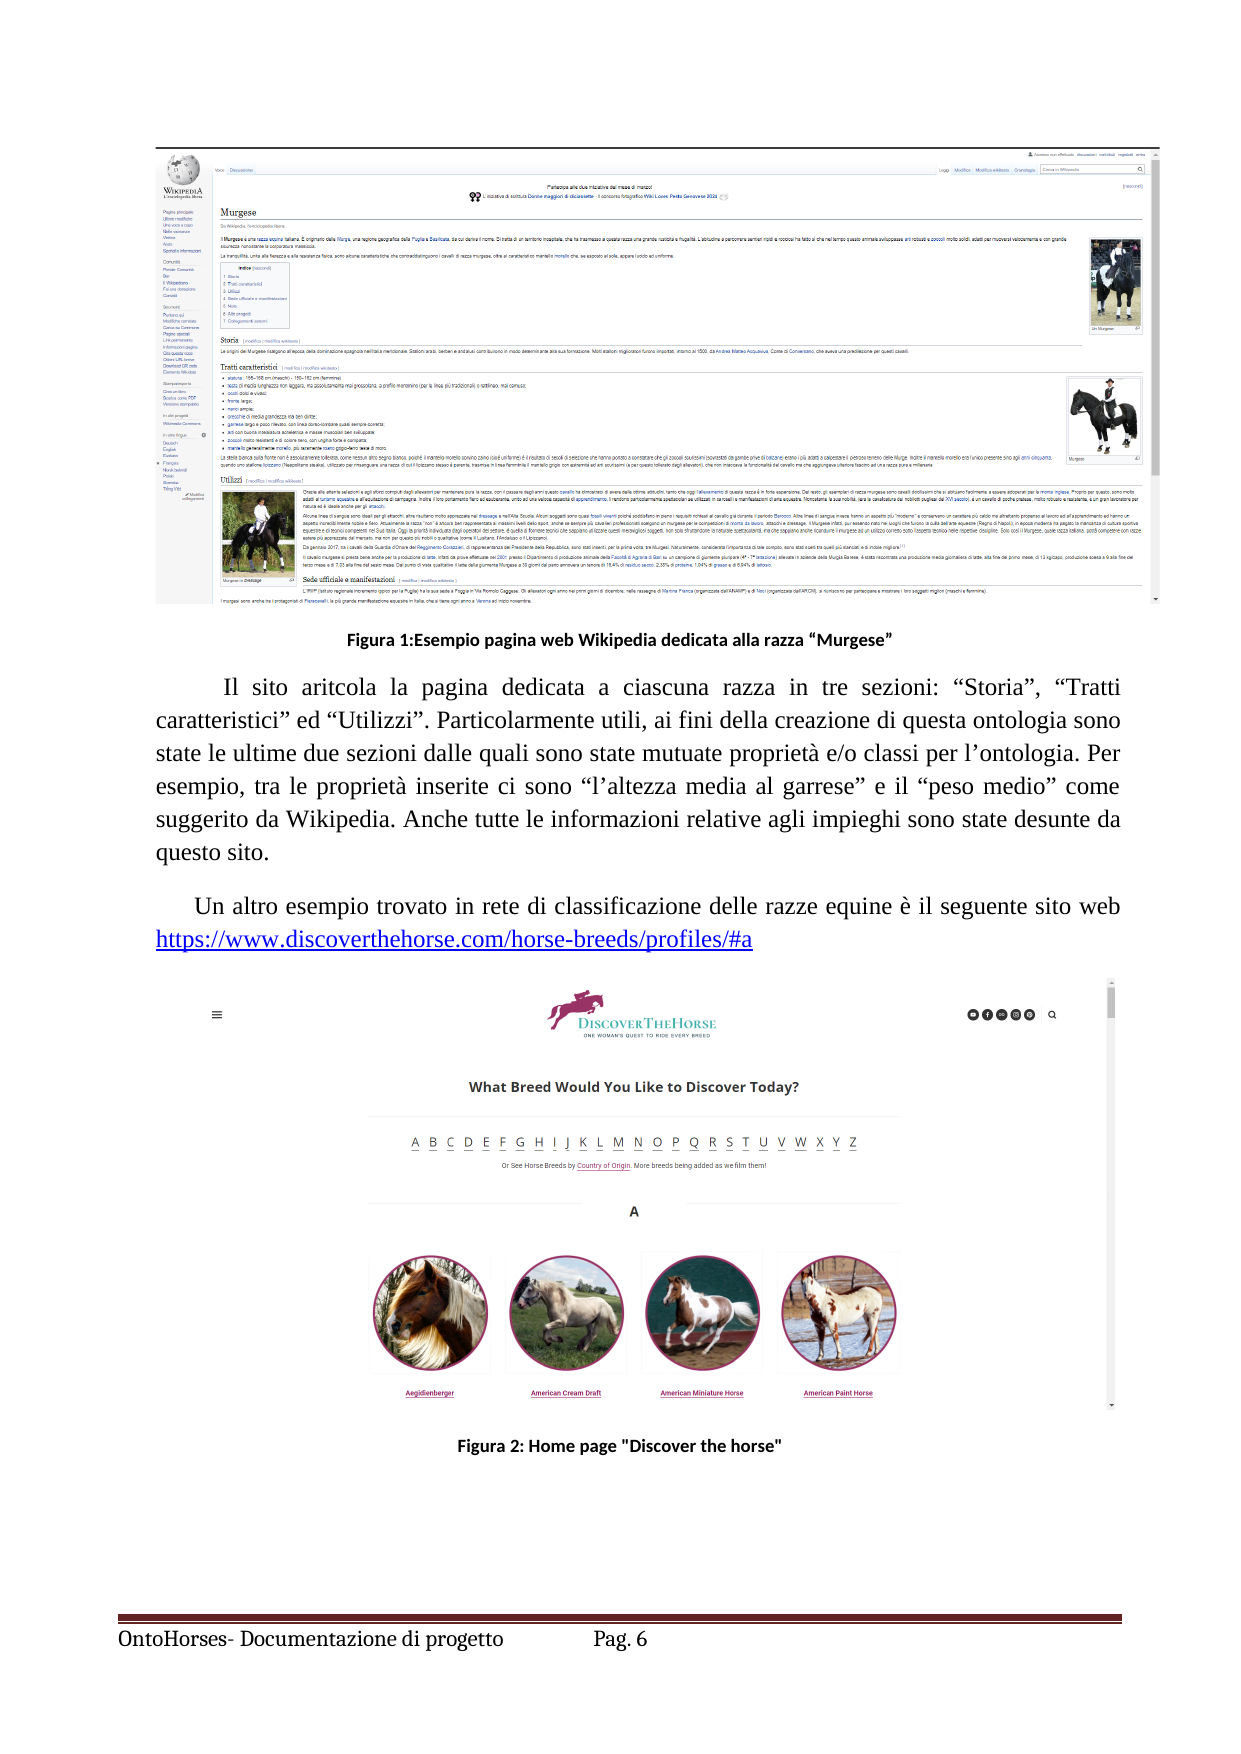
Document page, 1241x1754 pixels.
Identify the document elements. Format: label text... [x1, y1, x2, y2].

text Figura 2: Home page "Discover the horse" [118, 1434, 1122, 1457]
picture [155, 147, 1160, 604]
text Un altro esempio trovato in rete di classificazione delle razze equine è il seguente sito web https://www.discoverthehorse.com/horse-breeds/profiles/#a [156, 891, 1122, 953]
picture [162, 978, 1115, 1410]
text Il sito aritcola la pagina dedicata a ciascuna razza in tre sezioni: “Storia”, “Tratti caratteristici” ed “Utilizzi”. Particolarmente utili, ai fini della creazione di questa ontologia sono state le ultime due sezioni dalle quali sono state mutuate proprietà e/o classi per l’ontologia. Per esempio, tra le proprietà inserite ci sono “l’altezza media al garrese” e il “peso medio” come suggerito da Wikipedia. Anche tutte le informazioni relative agli impieghi sono state desunte da questo sito. [156, 672, 1122, 866]
text Figura 1:Esempio pagina web Wikipedia dedicata alla razza “Murgese” [118, 628, 1122, 651]
